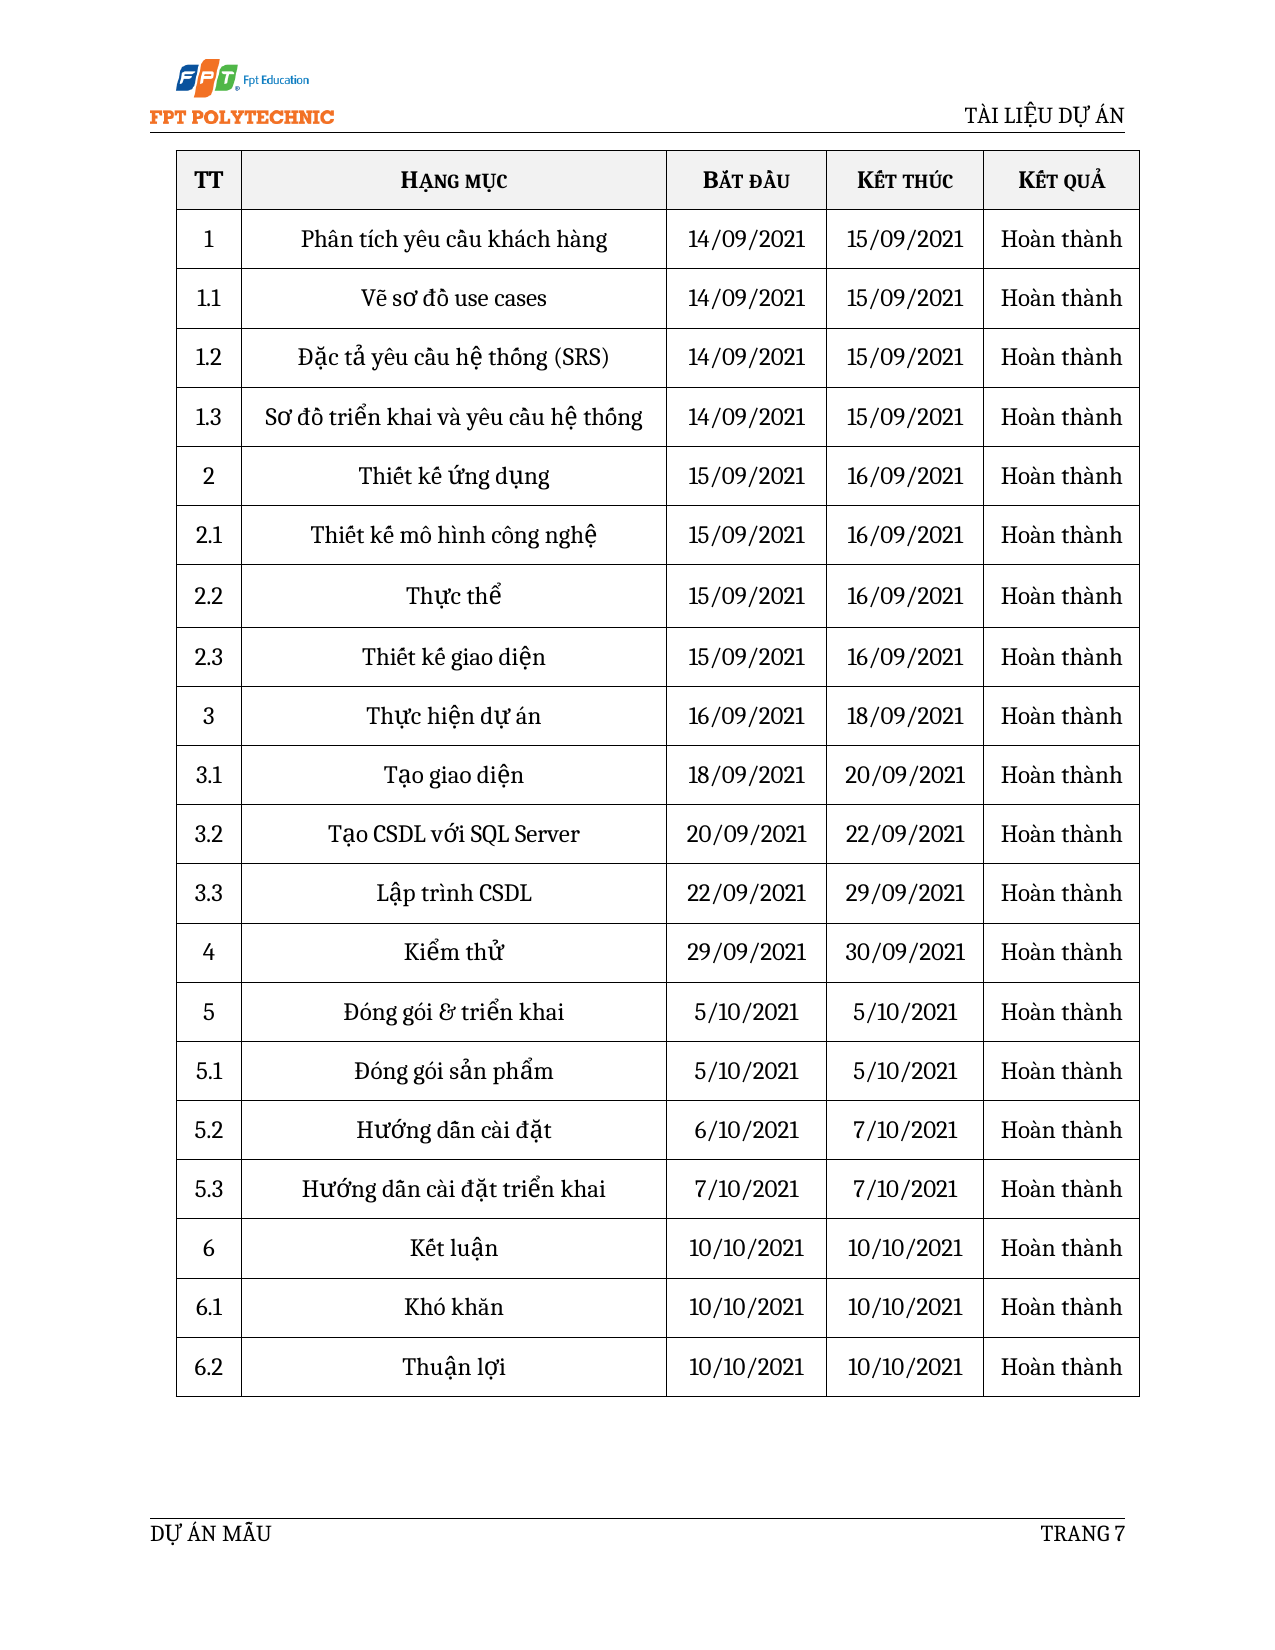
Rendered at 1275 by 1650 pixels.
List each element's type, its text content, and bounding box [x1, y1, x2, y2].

table_cell Hướng dẫn cài đặt [242, 1101, 666, 1159]
table_cell 14/09/2021 [667, 329, 826, 387]
table_cell Đặc tả yêu cầu hệ thống (SRS) [242, 329, 666, 387]
table_cell 5.2 [177, 1101, 241, 1159]
table_cell 10/10/2021 [827, 1219, 983, 1277]
table_cell Sơ đồ triển khai và yêu cầu hệ thống [242, 388, 666, 446]
table_cell Hoàn thành [984, 1338, 1139, 1396]
table_cell 15/09/2021 [827, 329, 983, 387]
table_cell 18/09/2021 [827, 687, 983, 745]
table_cell Lập trình CSDL [242, 864, 666, 922]
table_cell Tạo CSDL với SQL Server [242, 805, 666, 863]
table_cell 7/10/2021 [827, 1160, 983, 1218]
table_cell 1 [177, 210, 241, 268]
table_cell 1.2 [177, 329, 241, 387]
table_cell Hoàn thành [984, 924, 1139, 982]
table_cell 5/10/2021 [667, 1042, 826, 1100]
table_cell 16/09/2021 [827, 447, 983, 505]
table_header TT [177, 151, 241, 209]
table_cell Hoàn thành [984, 746, 1139, 804]
table_cell 5/10/2021 [667, 983, 826, 1041]
table_cell Hoàn thành [984, 1279, 1139, 1337]
table_cell 16/09/2021 [827, 506, 983, 564]
table_cell 3 [177, 687, 241, 745]
table_cell Hoàn thành [984, 506, 1139, 564]
table_cell Kiểm thử [242, 924, 666, 982]
table_cell Thực thể [242, 565, 666, 627]
table_cell 5/10/2021 [827, 983, 983, 1041]
table_cell Hoàn thành [984, 1101, 1139, 1159]
table_cell Thiết kế giao diện [242, 628, 666, 686]
table_cell 6/10/2021 [667, 1101, 826, 1159]
table_header Hạng mục [242, 151, 666, 209]
table_cell 2.3 [177, 628, 241, 686]
table_cell Hoàn thành [984, 269, 1139, 327]
table_cell 5 [177, 983, 241, 1041]
table_cell 6.2 [177, 1338, 241, 1396]
table_cell Hướng dẫn cài đặt triển khai [242, 1160, 666, 1218]
table_cell 20/09/2021 [667, 805, 826, 863]
table_cell 15/09/2021 [667, 447, 826, 505]
table_cell 15/09/2021 [827, 269, 983, 327]
table_cell 10/10/2021 [667, 1219, 826, 1277]
table_cell 2 [177, 447, 241, 505]
table_cell 16/09/2021 [827, 628, 983, 686]
table_cell Thiết kế mô hình công nghệ [242, 506, 666, 564]
table_cell 16/09/2021 [827, 565, 983, 627]
table_cell 14/09/2021 [667, 210, 826, 268]
table_header Kết quả [984, 151, 1139, 209]
table_cell 18/09/2021 [667, 746, 826, 804]
table_cell 10/10/2021 [827, 1338, 983, 1396]
table_cell 5.3 [177, 1160, 241, 1218]
table_cell 2.2 [177, 565, 241, 627]
table_cell 14/09/2021 [667, 388, 826, 446]
table_cell 29/09/2021 [827, 864, 983, 922]
table_cell Hoàn thành [984, 805, 1139, 863]
table_cell 3.2 [177, 805, 241, 863]
table_header Bắt đầu [667, 151, 826, 209]
table_cell 10/10/2021 [827, 1279, 983, 1337]
table_cell Vẽ sơ đồ use cases [242, 269, 666, 327]
table_cell 15/09/2021 [827, 388, 983, 446]
table_cell Phân tích yêu cầu khách hàng [242, 210, 666, 268]
table_cell 15/09/2021 [667, 628, 826, 686]
table_cell 15/09/2021 [667, 565, 826, 627]
table_cell 15/09/2021 [667, 506, 826, 564]
table_cell Hoàn thành [984, 864, 1139, 922]
table_cell 14/09/2021 [667, 269, 826, 327]
table_cell 7/10/2021 [667, 1160, 826, 1218]
table_cell Hoàn thành [984, 565, 1139, 627]
table_cell Hoàn thành [984, 628, 1139, 686]
table_cell 5/10/2021 [827, 1042, 983, 1100]
table_cell Đóng gói & triển khai [242, 983, 666, 1041]
table_cell 22/09/2021 [667, 864, 826, 922]
table_cell Tạo giao diện [242, 746, 666, 804]
table_cell Kết luận [242, 1219, 666, 1277]
table_cell 5.1 [177, 1042, 241, 1100]
table_cell Hoàn thành [984, 388, 1139, 446]
table_cell 3.1 [177, 746, 241, 804]
table_cell Hoàn thành [984, 1219, 1139, 1277]
table_cell Thực hiện dự án [242, 687, 666, 745]
table_cell Hoàn thành [984, 687, 1139, 745]
table_cell 22/09/2021 [827, 805, 983, 863]
table_cell 16/09/2021 [667, 687, 826, 745]
table_cell Khó khăn [242, 1279, 666, 1337]
table_cell 3.3 [177, 864, 241, 922]
table_cell 10/10/2021 [667, 1338, 826, 1396]
table_cell Hoàn thành [984, 1042, 1139, 1100]
table_cell Đóng gói sản phẩm [242, 1042, 666, 1100]
table_cell Hoàn thành [984, 210, 1139, 268]
table_cell Thiết kế ứng dụng [242, 447, 666, 505]
picture [150, 59, 336, 124]
table_cell Hoàn thành [984, 329, 1139, 387]
table_cell 1.1 [177, 269, 241, 327]
table_cell 6 [177, 1219, 241, 1277]
table_cell 1.3 [177, 388, 241, 446]
table_cell Hoàn thành [984, 447, 1139, 505]
table_cell 15/09/2021 [827, 210, 983, 268]
table_cell 20/09/2021 [827, 746, 983, 804]
table_cell Thuận lợi [242, 1338, 666, 1396]
table_cell 29/09/2021 [667, 924, 826, 982]
table_cell 7/10/2021 [827, 1101, 983, 1159]
table_cell 30/09/2021 [827, 924, 983, 982]
table_cell 2.1 [177, 506, 241, 564]
table_cell 10/10/2021 [667, 1279, 826, 1337]
table_cell 6.1 [177, 1279, 241, 1337]
table_cell 4 [177, 924, 241, 982]
table_cell Hoàn thành [984, 983, 1139, 1041]
table_header Kết thúc [827, 151, 983, 209]
table_cell Hoàn thành [984, 1160, 1139, 1218]
